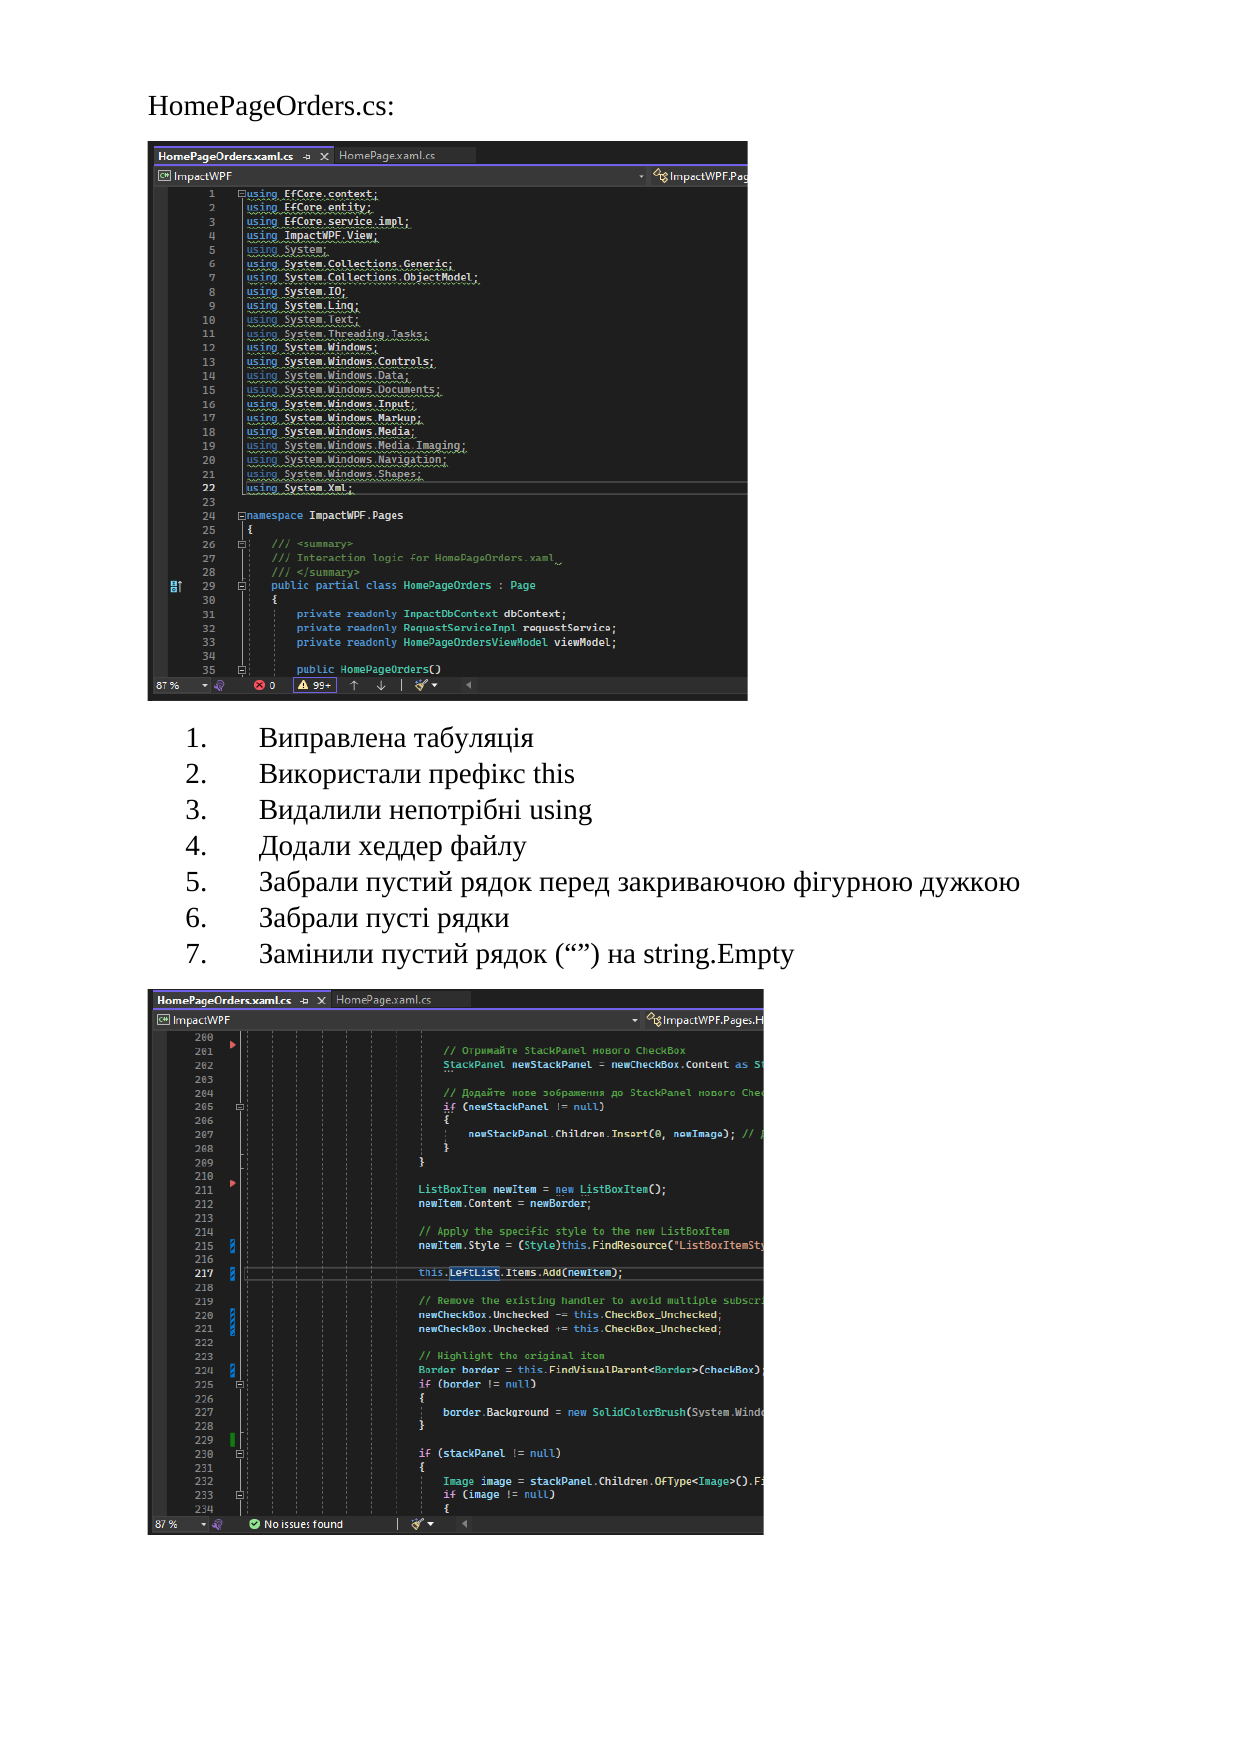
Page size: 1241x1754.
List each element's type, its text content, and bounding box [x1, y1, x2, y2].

list Забрали пустий рядок перед закриваючою фігурною дужкою [185, 864, 1152, 898]
picture [147, 989, 764, 1535]
list Забрали пусті рядки [185, 901, 1152, 934]
picture [147, 141, 748, 701]
list Замінили пустий рядок (“”) на string.Empty [185, 937, 1152, 970]
list Видалили непотрібні using [185, 792, 1152, 826]
list Виправлена табуляція [185, 720, 1152, 753]
list Додали хеддер файлу [185, 828, 1152, 862]
text HomePageOrders.cs: [148, 88, 1152, 122]
list Використали префікс this [185, 756, 1152, 789]
